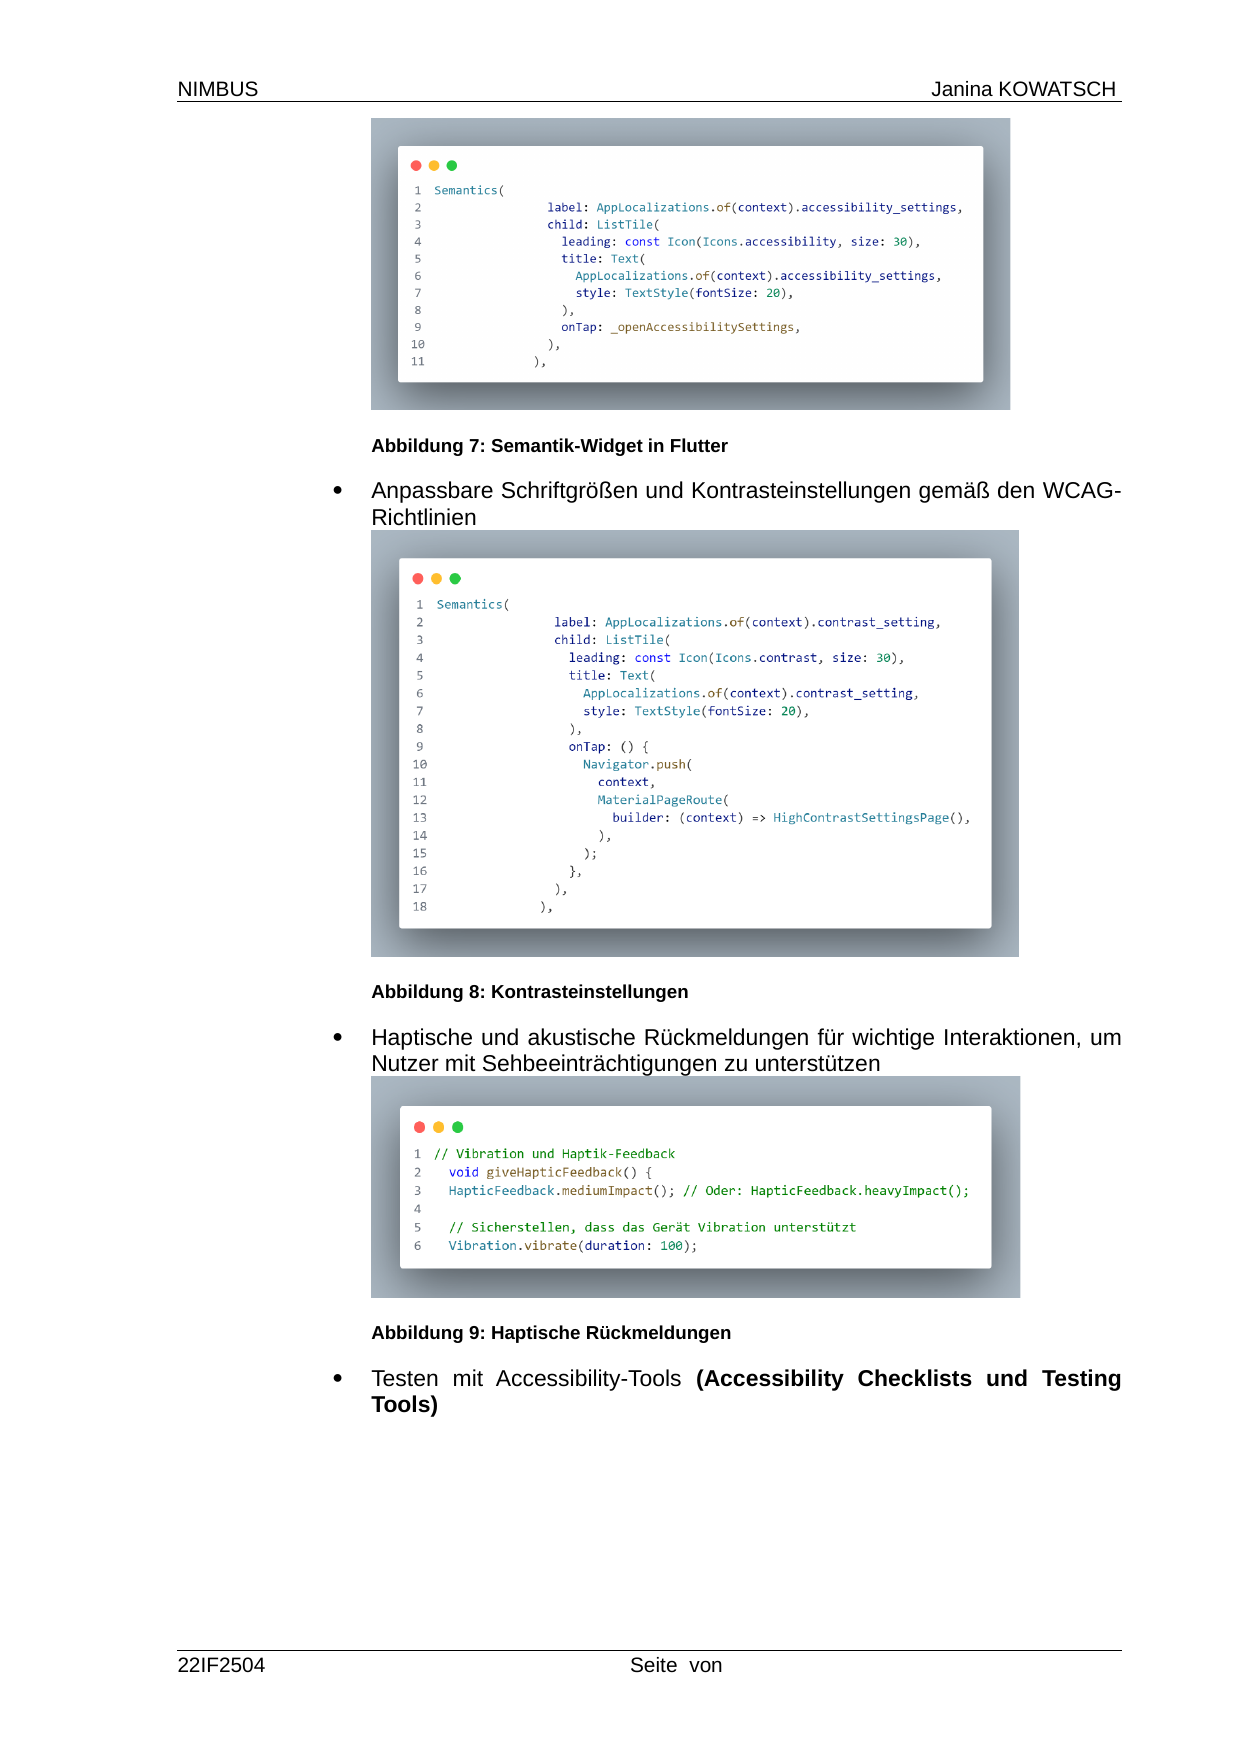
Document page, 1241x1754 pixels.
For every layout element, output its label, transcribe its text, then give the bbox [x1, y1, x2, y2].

text Abbildung 7: Semantik-Widget in Flutter [325, 435, 1122, 456]
text Abbildung 8: Kontrasteinstellungen [297, 981, 1122, 1003]
picture [371, 118, 1011, 410]
list Testen mit Accessibility-Tools (Accessibility Checklists und Testing Tools) [333, 1364, 1122, 1417]
list Haptische und akustische Rückmeldungen für wichtige Interaktionen, um Nutzer mit Sehbeeinträchtigungen zu unterstützen [333, 1024, 1122, 1076]
text Abbildung 9: Haptische Rückmeldungen [297, 1322, 1122, 1344]
list Anpassbare Schriftgrößen und Kontrasteinstellungen gemäß den WCAG-Richtlinien [333, 477, 1122, 530]
picture [371, 530, 1019, 957]
picture [371, 1076, 1021, 1298]
